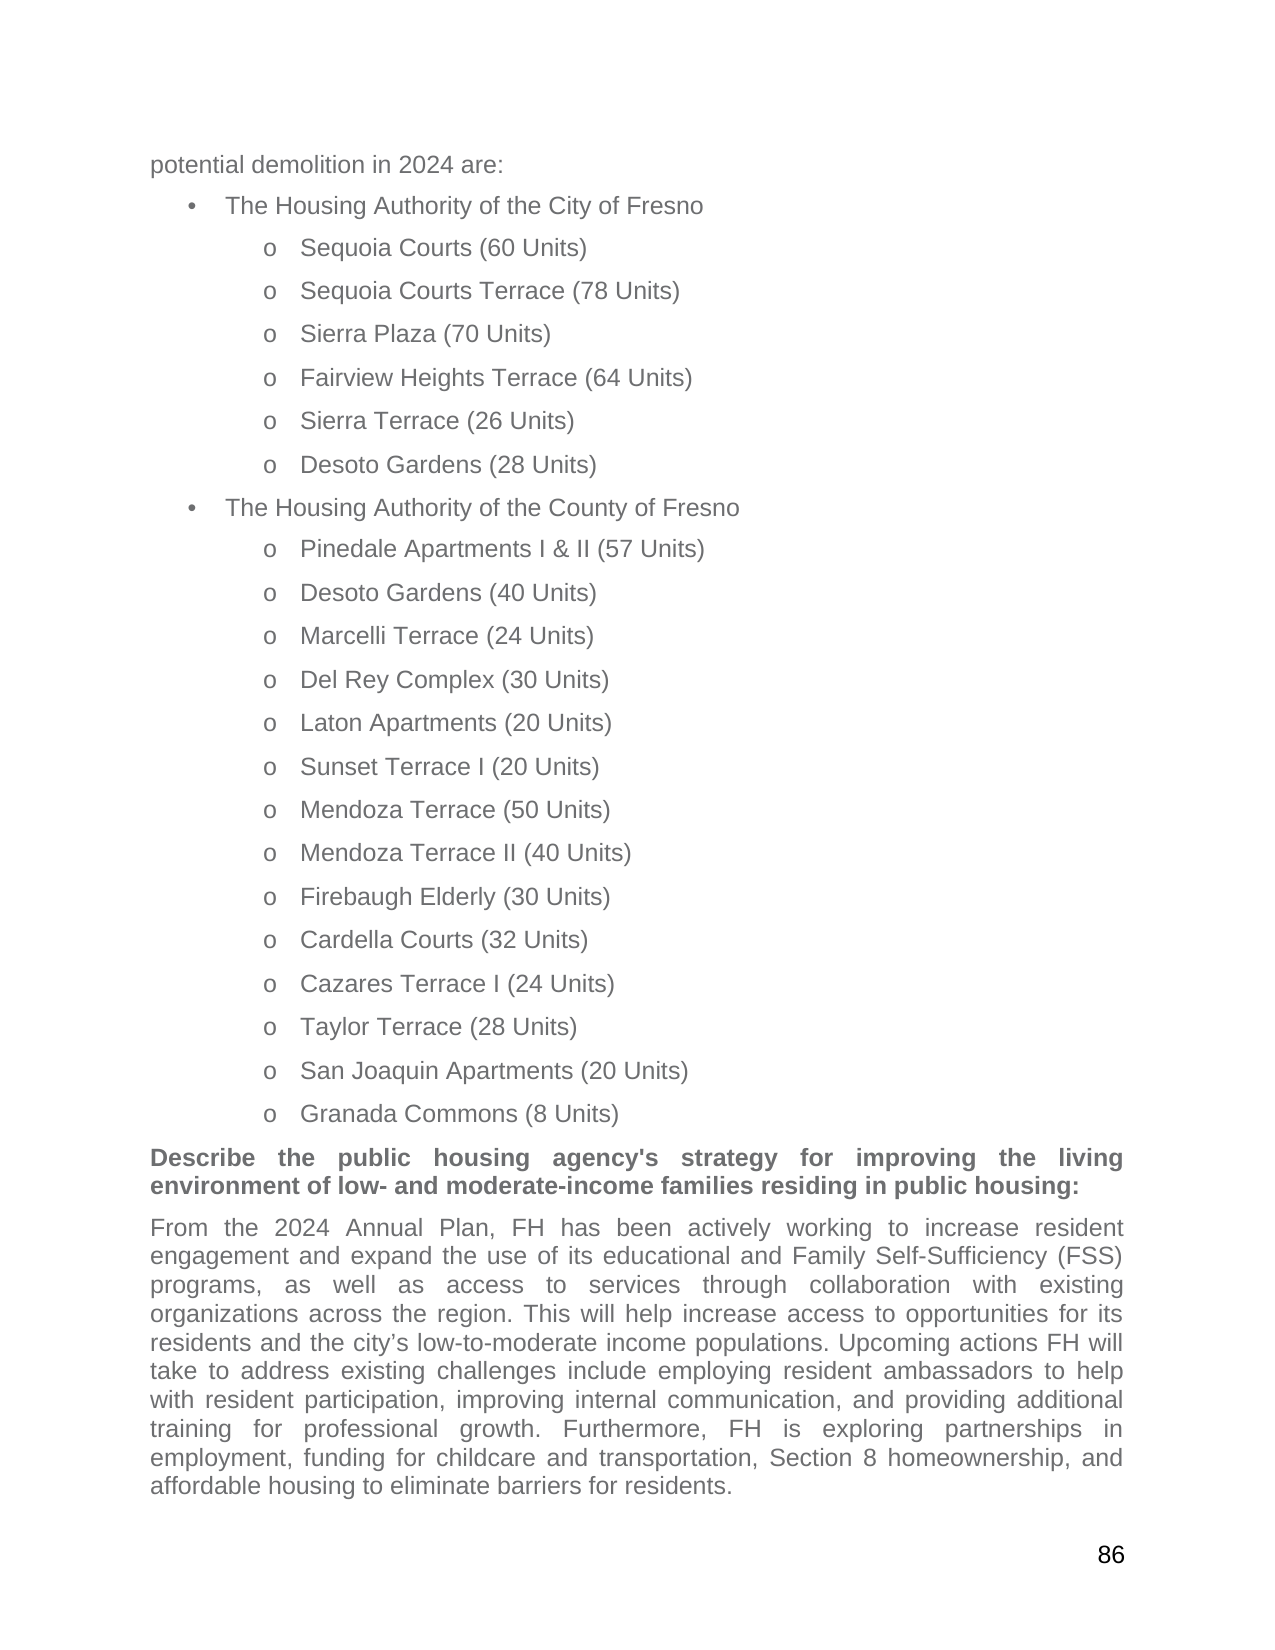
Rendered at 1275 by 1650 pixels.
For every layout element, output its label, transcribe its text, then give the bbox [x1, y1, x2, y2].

list Mendoza Terrace (50 Units) [262, 795, 1125, 826]
list Sunset Terrace I (20 Units) [262, 752, 1125, 782]
list Sierra Plaza (70 Units) [262, 319, 1125, 350]
list Desoto Gardens (40 Units) [262, 578, 1125, 609]
list Taylor Terrace (28 Units) [262, 1012, 1125, 1043]
list San Joaquin Apartments (20 Units) [262, 1056, 1125, 1087]
list Pinedale Apartments I & II (57 Units) [262, 534, 1125, 565]
list Laton Apartments (20 Units) [262, 708, 1125, 739]
text Describe the public housing agency's strategy for improving the living environment of low- and moderate-income families residing in public housing: [150, 1142, 1125, 1200]
list Marcelli Terrace (24 Units) [262, 621, 1125, 652]
list Sequoia Courts Terrace (78 Units) [262, 276, 1125, 307]
list Mendoza Terrace II (40 Units) [262, 838, 1125, 869]
text From the 2024 Annual Plan, FH has been actively working to increase resident engagement and expand the use of its educational and Family Self-Sufficiency (FSS) programs, as well as access to services through collaboration with existing organizations across the region. This will help increase access to opportunities for its residents and the city’s low-to-moderate income populations. Upcoming actions FH will take to address existing challenges include employing resident ambassadors to help with resident participation, improving internal communication, and providing additional training for professional growth. Furthermore, FH is exploring partnerships in employment, funding for childcare and transportation, Section 8 homeownership, and affordable housing to eliminate barriers for residents. [150, 1212, 1125, 1500]
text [150, 150, 1125, 179]
list Firebaugh Elderly (30 Units) [262, 882, 1125, 913]
list Cardella Courts (32 Units) [262, 925, 1125, 956]
list The Housing Authority of the City of Fresno [187, 191, 1125, 220]
list Del Rey Complex (30 Units) [262, 665, 1125, 696]
list Granada Commons (8 Units) [262, 1099, 1125, 1130]
list The Housing Authority of the County of Fresno [187, 493, 1125, 522]
list Cazares Terrace I (24 Units) [262, 969, 1125, 1000]
list Sierra Terrace (26 Units) [262, 406, 1125, 437]
list Sequoia Courts (60 Units) [262, 232, 1125, 263]
list Fairview Heights Terrace (64 Units) [262, 363, 1125, 394]
list Desoto Gardens (28 Units) [262, 450, 1125, 481]
